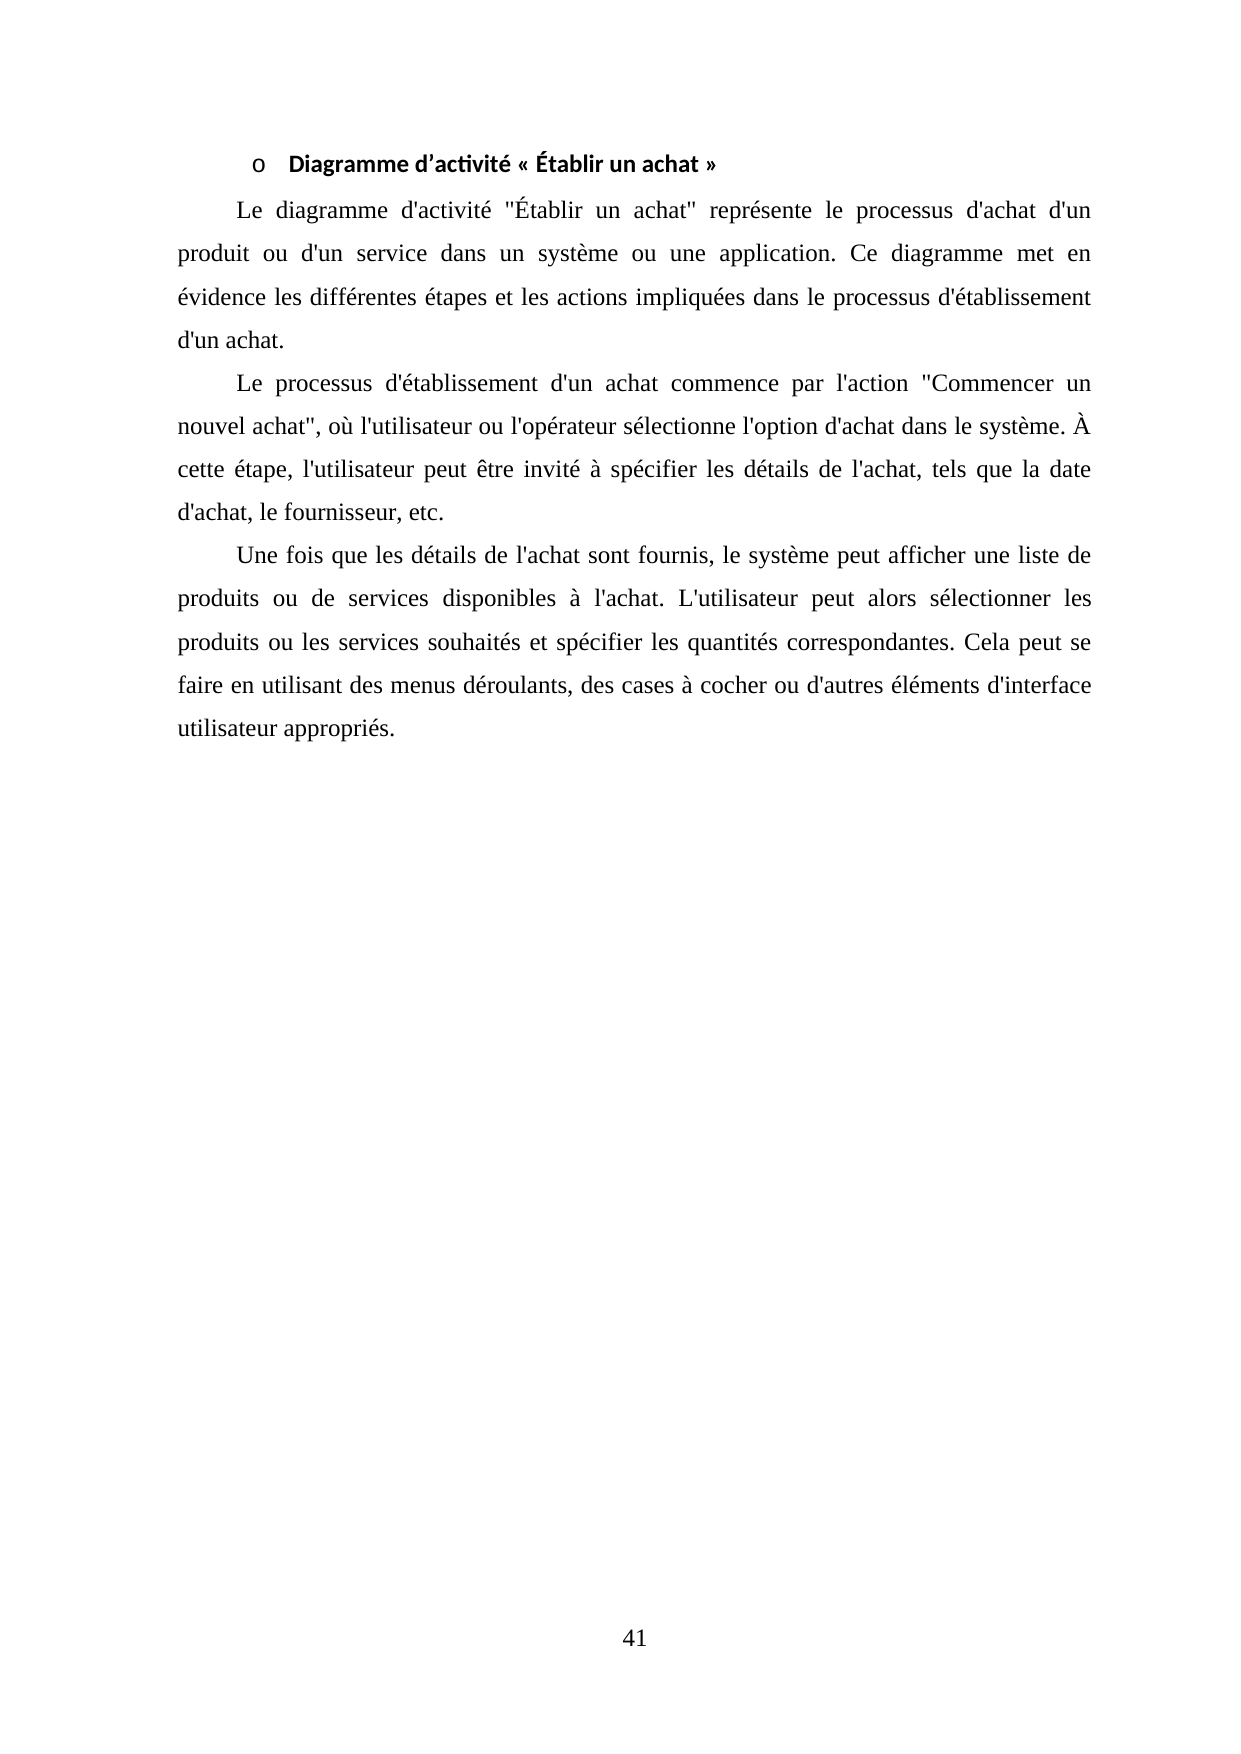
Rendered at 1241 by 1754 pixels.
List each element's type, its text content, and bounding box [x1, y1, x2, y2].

text Le diagramme d'activité "Établir un achat" représente le processus d'achat d'un produit ou d'un service dans un système ou une application. Ce diagramme met en évidence les différentes étapes et les actions impliquées dans le processus d'établissement d'un achat. [177, 195, 1092, 353]
text Le processus d'établissement d'un achat commence par l'action "Commencer un nouvel achat", où l'utilisateur ou l'opérateur sélectionne l'option d'achat dans le système. À cette étape, l'utilisateur peut être invité à spécifier les détails de l'achat, tels que la date d'achat, le fournisseur, etc. [177, 368, 1092, 526]
subtitle Diagramme d’activité « Établir un achat » [251, 148, 1092, 179]
text Une fois que les détails de l'achat sont fournis, le système peut afficher une liste de produits ou de services disponibles à l'achat. L'utilisateur peut alors sélectionner les produits ou les services souhaités et spécifier les quantités correspondantes. Cela peut se faire en utilisant des menus déroulants, des cases à cocher ou d'autres éléments d'interface utilisateur appropriés. [177, 540, 1092, 742]
